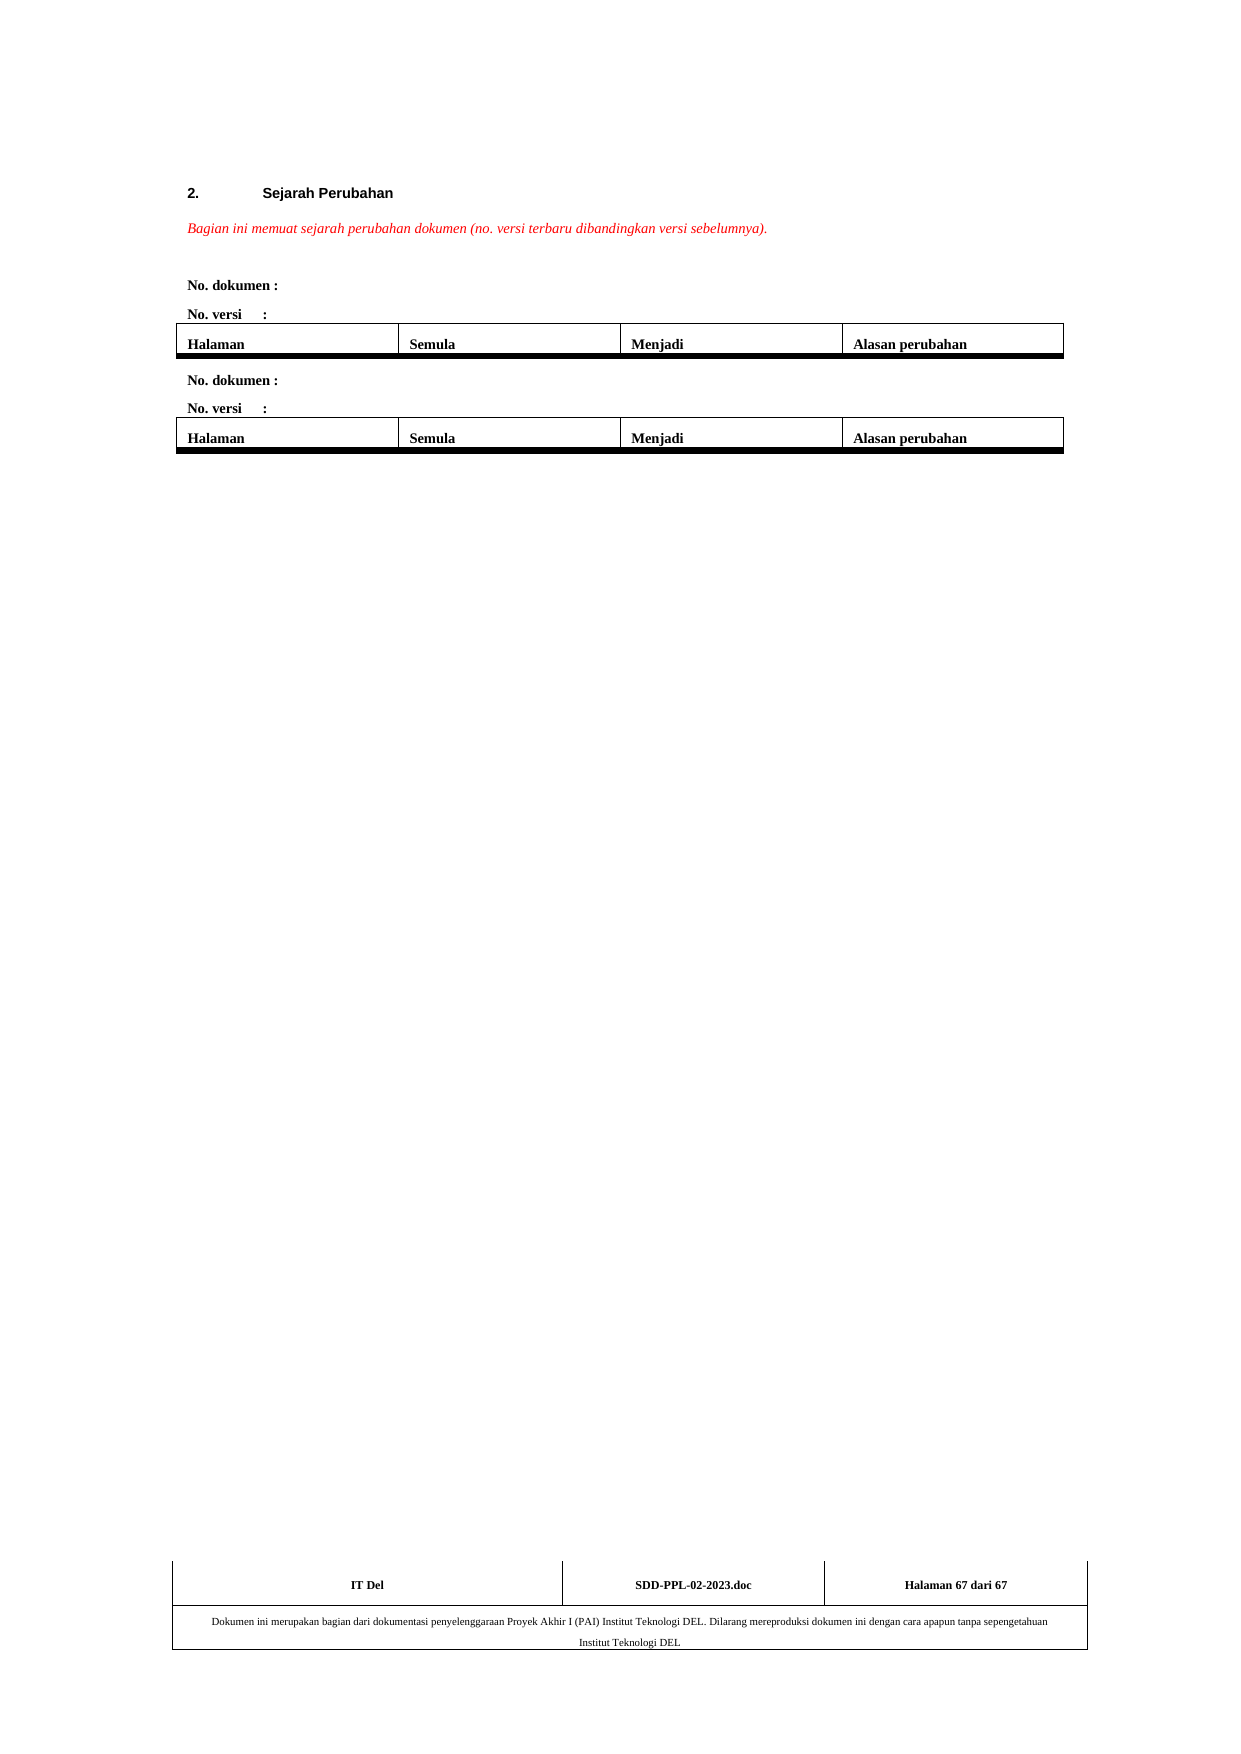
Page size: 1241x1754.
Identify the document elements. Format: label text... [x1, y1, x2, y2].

text No. dokumen : [187, 359, 1092, 388]
table_header Alasan perubahan [843, 418, 1063, 447]
text Bagian ini memuat sejarah perubahan dokumen (no. versi terbaru dibandingkan versi sebelumnya). [187, 208, 1092, 236]
table_header Menjadi [621, 324, 842, 352]
table_header Semula [399, 418, 620, 447]
table_header Menjadi [621, 418, 842, 447]
subtitle Sejarah Perubahan [187, 173, 1092, 201]
table_header Halaman [177, 418, 398, 447]
table_header Semula [399, 324, 620, 352]
table_header Alasan perubahan [843, 324, 1063, 352]
text No. versi : [187, 388, 1092, 417]
text No. dokumen : [187, 265, 1092, 294]
table_header Halaman [177, 324, 398, 352]
text No. versi : [187, 294, 1092, 323]
